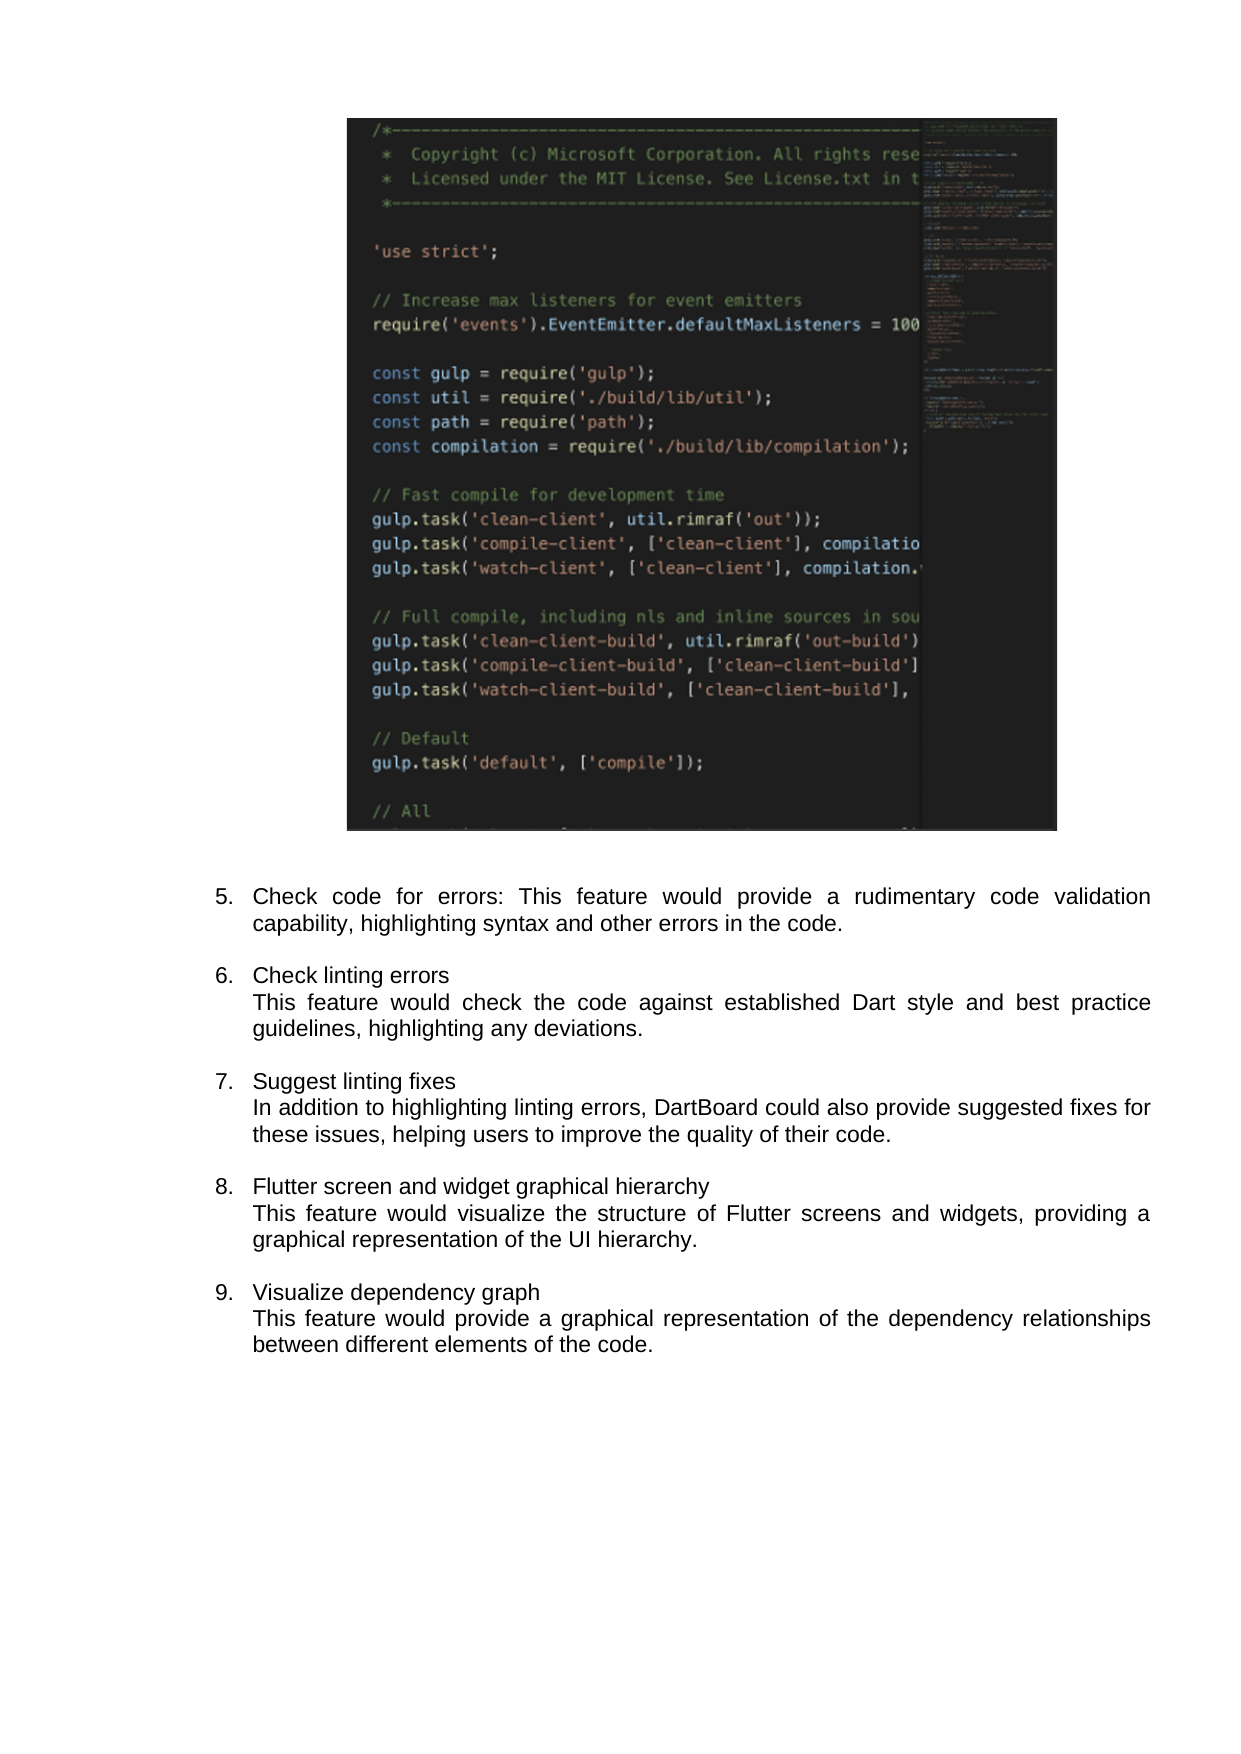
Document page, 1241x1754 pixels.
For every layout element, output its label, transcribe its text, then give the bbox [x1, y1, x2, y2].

picture [346, 118, 1058, 831]
list Check code for errors: This feature would provide a rudimentary code validation capability, highlighting syntax and other errors in the code. [215, 883, 1152, 936]
text This feature would provide a graphical representation of the dependency relationships between different elements of the code. [252, 1305, 1152, 1358]
list Suggest linting fixes [215, 1068, 1152, 1094]
text This feature would check the code against established Dart style and best practice guidelines, highlighting any deviations. [252, 989, 1152, 1041]
text This feature would visualize the structure of Flutter screens and widgets, providing a graphical representation of the UI hierarchy. [252, 1199, 1152, 1252]
text In addition to highlighting linting errors, DartBoard could also provide suggested fixes for these issues, helping users to improve the quality of their code. [252, 1094, 1152, 1147]
list Flutter screen and widget graphical hierarchy [215, 1173, 1152, 1199]
list Check linting errors [215, 962, 1152, 989]
list Visualize dependency graph [215, 1279, 1152, 1305]
